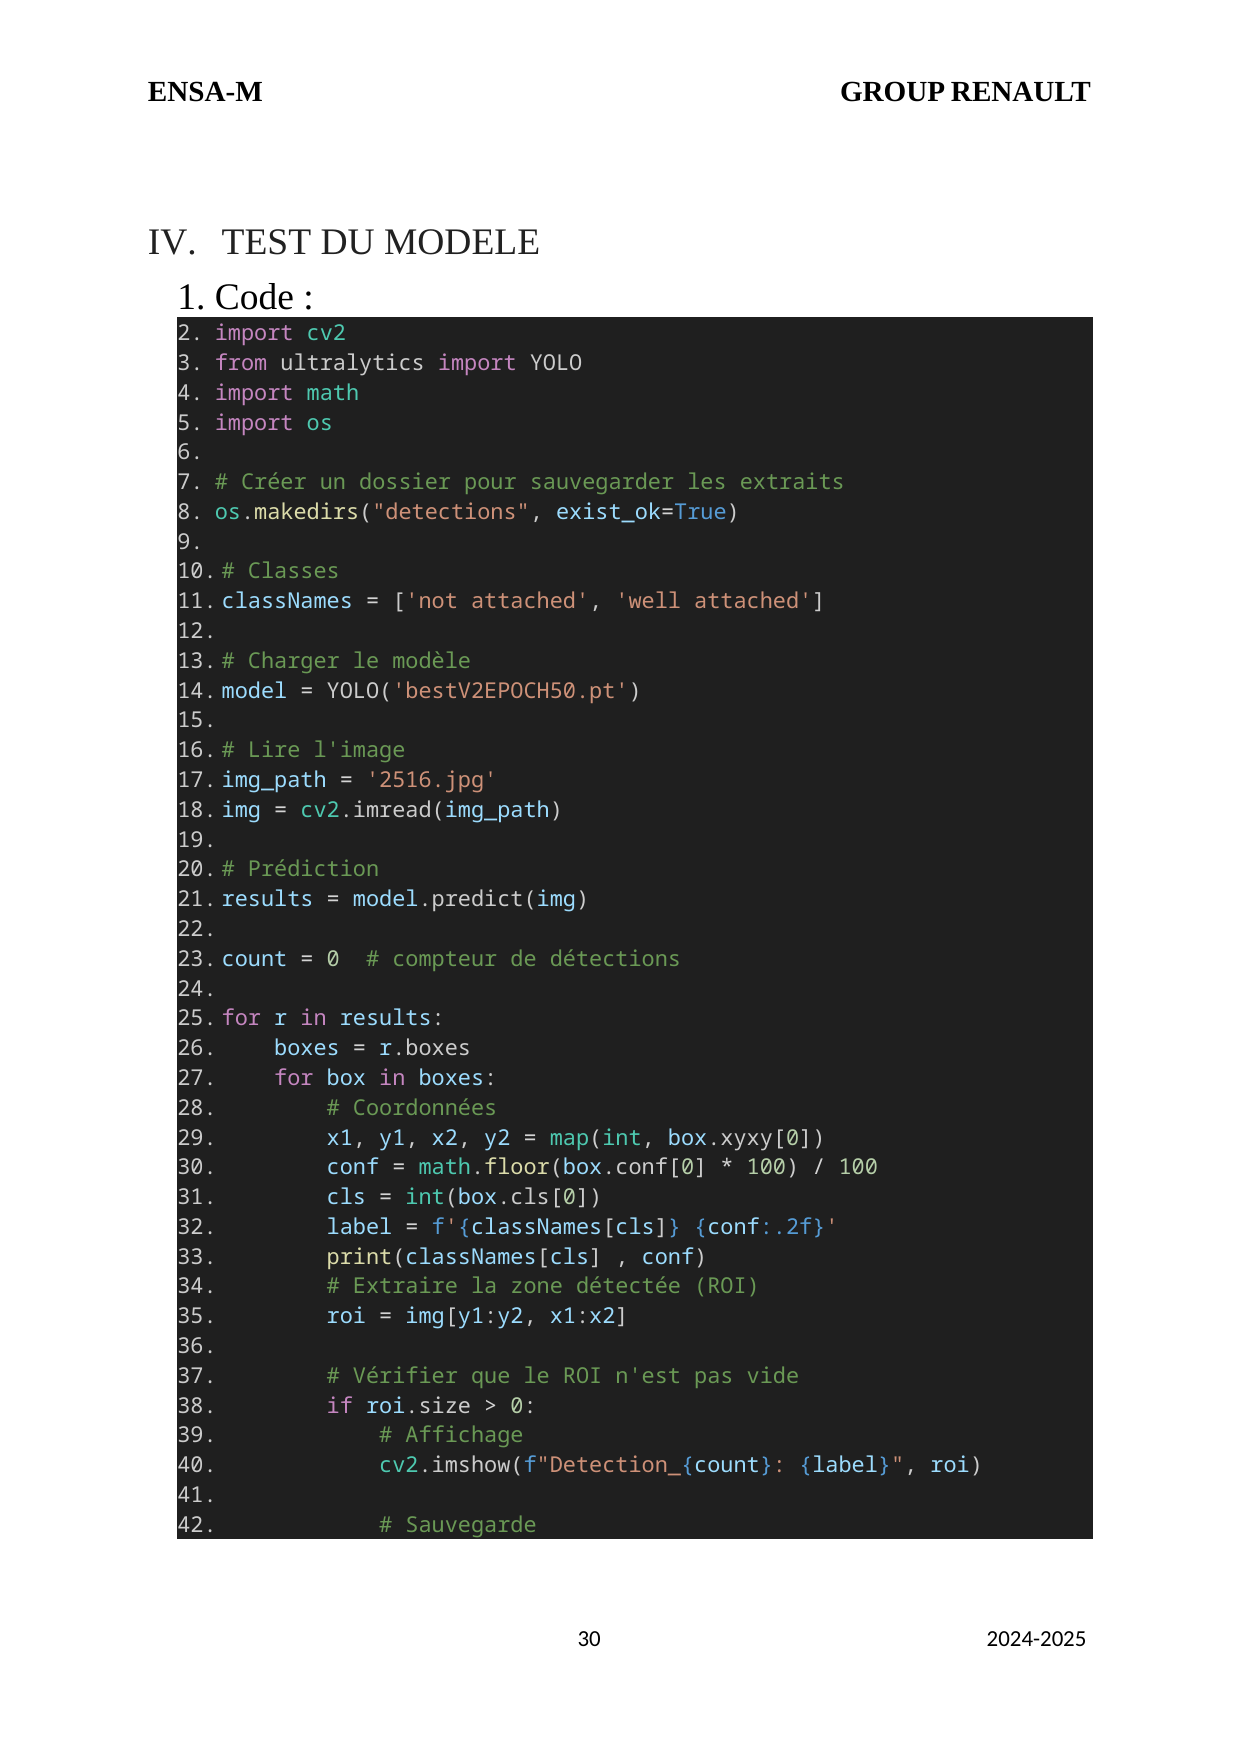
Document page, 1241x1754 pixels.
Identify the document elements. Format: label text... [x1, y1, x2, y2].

list print(classNames[cls] , conf) [177, 1241, 1093, 1271]
list # Extraire la zone détectée (ROI) [177, 1271, 1093, 1300]
list model = YOLO('bestV2EPOCH50.pt') [177, 675, 1093, 704]
list cls = int(box.cls[0]) [177, 1181, 1093, 1211]
list count = 0 # compteur de détections [177, 943, 1093, 973]
list results = model.predict(img) [177, 883, 1093, 913]
list # Charger le modèle [177, 645, 1093, 675]
list label = f'{classNames[cls]} {conf:.2f}' [177, 1211, 1093, 1241]
list roi = img[y1:y2, x1:x2] [177, 1300, 1093, 1330]
list # Vérifier que le ROI n'est pas vide [177, 1360, 1093, 1390]
list # Lire l'image [177, 734, 1093, 764]
list cv2.imshow(f"Detection_{count}: {label}", roi) [177, 1449, 1093, 1479]
list import math [177, 377, 1093, 407]
list for box in boxes: [177, 1062, 1093, 1092]
list for r in results: [177, 1002, 1093, 1032]
list boxes = r.boxes [177, 1032, 1093, 1062]
list # Créer un dossier pour sauvegarder les extraits [177, 466, 1093, 496]
list Code : [177, 274, 1093, 317]
list os.makedirs("detections", exist_ok=True) [177, 496, 1093, 526]
list x1, y1, x2, y2 = map(int, box.xyxy[0]) [177, 1122, 1093, 1151]
list # Affichage [177, 1419, 1093, 1449]
list img = cv2.imread(img_path) [177, 794, 1093, 824]
list from ultralytics import YOLO [177, 347, 1093, 377]
list img_path = '2516.jpg' [177, 764, 1093, 794]
list conf = math.floor(box.conf[0] * 100) / 100 [177, 1151, 1093, 1181]
list classNames = ['not attached', 'well attached'] [177, 585, 1093, 615]
list # Coordonnées [177, 1092, 1093, 1122]
list if roi.size > 0: [177, 1390, 1093, 1419]
list # Sauvegarde [177, 1509, 1093, 1539]
subtitle TEST DU MODELE [148, 219, 1093, 262]
list # Classes [177, 556, 1093, 585]
list import os [177, 407, 1093, 436]
list import cv2 [177, 317, 1093, 347]
list # Prédiction [177, 853, 1093, 883]
